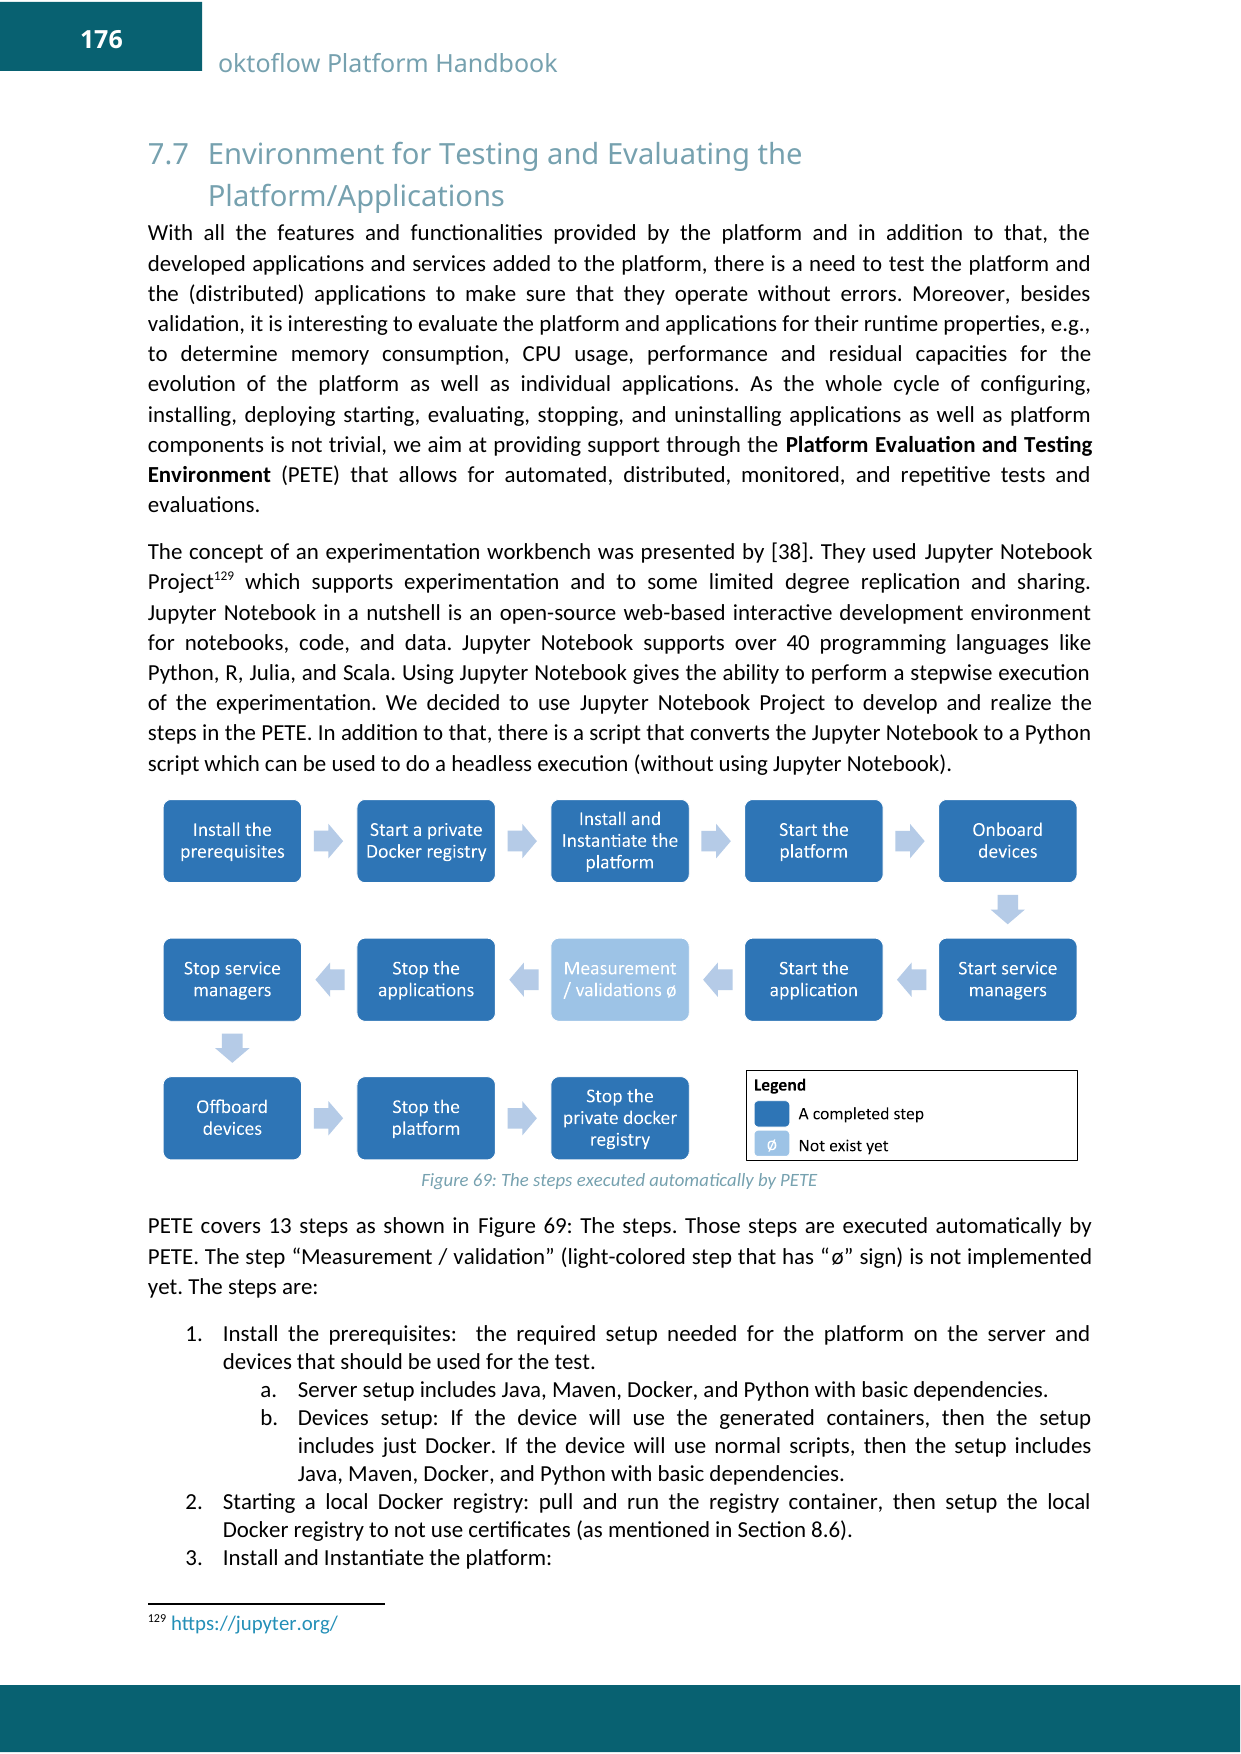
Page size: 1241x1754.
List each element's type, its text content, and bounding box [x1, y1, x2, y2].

list Server setup includes Java, Maven, Docker, and Python with basic dependencies. [260, 1375, 1093, 1403]
list Starting a local Docker registry: pull and run the registry container, then setup the local Docker registry to not use certificates (as mentioned in Section 8.6). [185, 1487, 1093, 1543]
subtitle Environment for Testing and Evaluating the Platform/Applications [148, 133, 1093, 215]
list Install and Instantiate the platform: [185, 1543, 1093, 1571]
text Figure 69: The steps executed automatically by PETE [148, 1168, 1093, 1191]
text The concept of an experimentation workbench was presented by [38]. They used Jupyter Notebook Project which supports experimentation and to some limited degree replication and sharing. Jupyter Notebook in a nutshell is an open-source web-based interactive development environment for notebooks, code, and data. Jupyter Notebook supports over 40 programming languages like Python, R, Julia, and Scala. Using Jupyter Notebook gives the ability to perform a stepwise execution of the experimentation. We decided to use Jupyter Notebook Project to develop and realize the steps in the PETE. In addition to that, there is a script that converts the Jupyter Notebook to a Python script which can be used to do a headless execution (without using Jupyter Notebook). [148, 537, 1093, 777]
text With all the features and functionalities provided by the platform and in addition to that, the developed applications and services added to the platform, there is a need to test the platform and the (distributed) applications to make sure that they operate without errors. Moreover, besides validation, it is interesting to evaluate the platform and applications for their runtime properties, e.g., to determine memory consumption, CPU usage, performance and residual capacities for the evolution of the platform as well as individual applications. As the whole cycle of configuring, installing, deploying starting, evaluating, stopping, and uninstalling applications as well as platform components is not trivial, we aim at providing support through the Platform Evaluation and Testing Environment (PETE) that allows for automated, distributed, monitored, and repetitive tests and evaluations. [148, 218, 1093, 518]
list Install the prerequisites: the required setup needed for the platform on the server and devices that should be used for the test. [185, 1319, 1093, 1375]
list Devices setup: If the device will use the generated containers, then the setup includes just Docker. If the device will use normal scripts, then the setup includes Java, Maven, Docker, and Python with basic dependencies. [260, 1403, 1093, 1487]
text PETE covers 13 steps as shown in Figure 69: The steps. Those steps are executed automatically by PETE. The step “Measurement / validation” (light-colored step that has “ø” sign) is not implemented yet. The steps are: [148, 1212, 1093, 1300]
